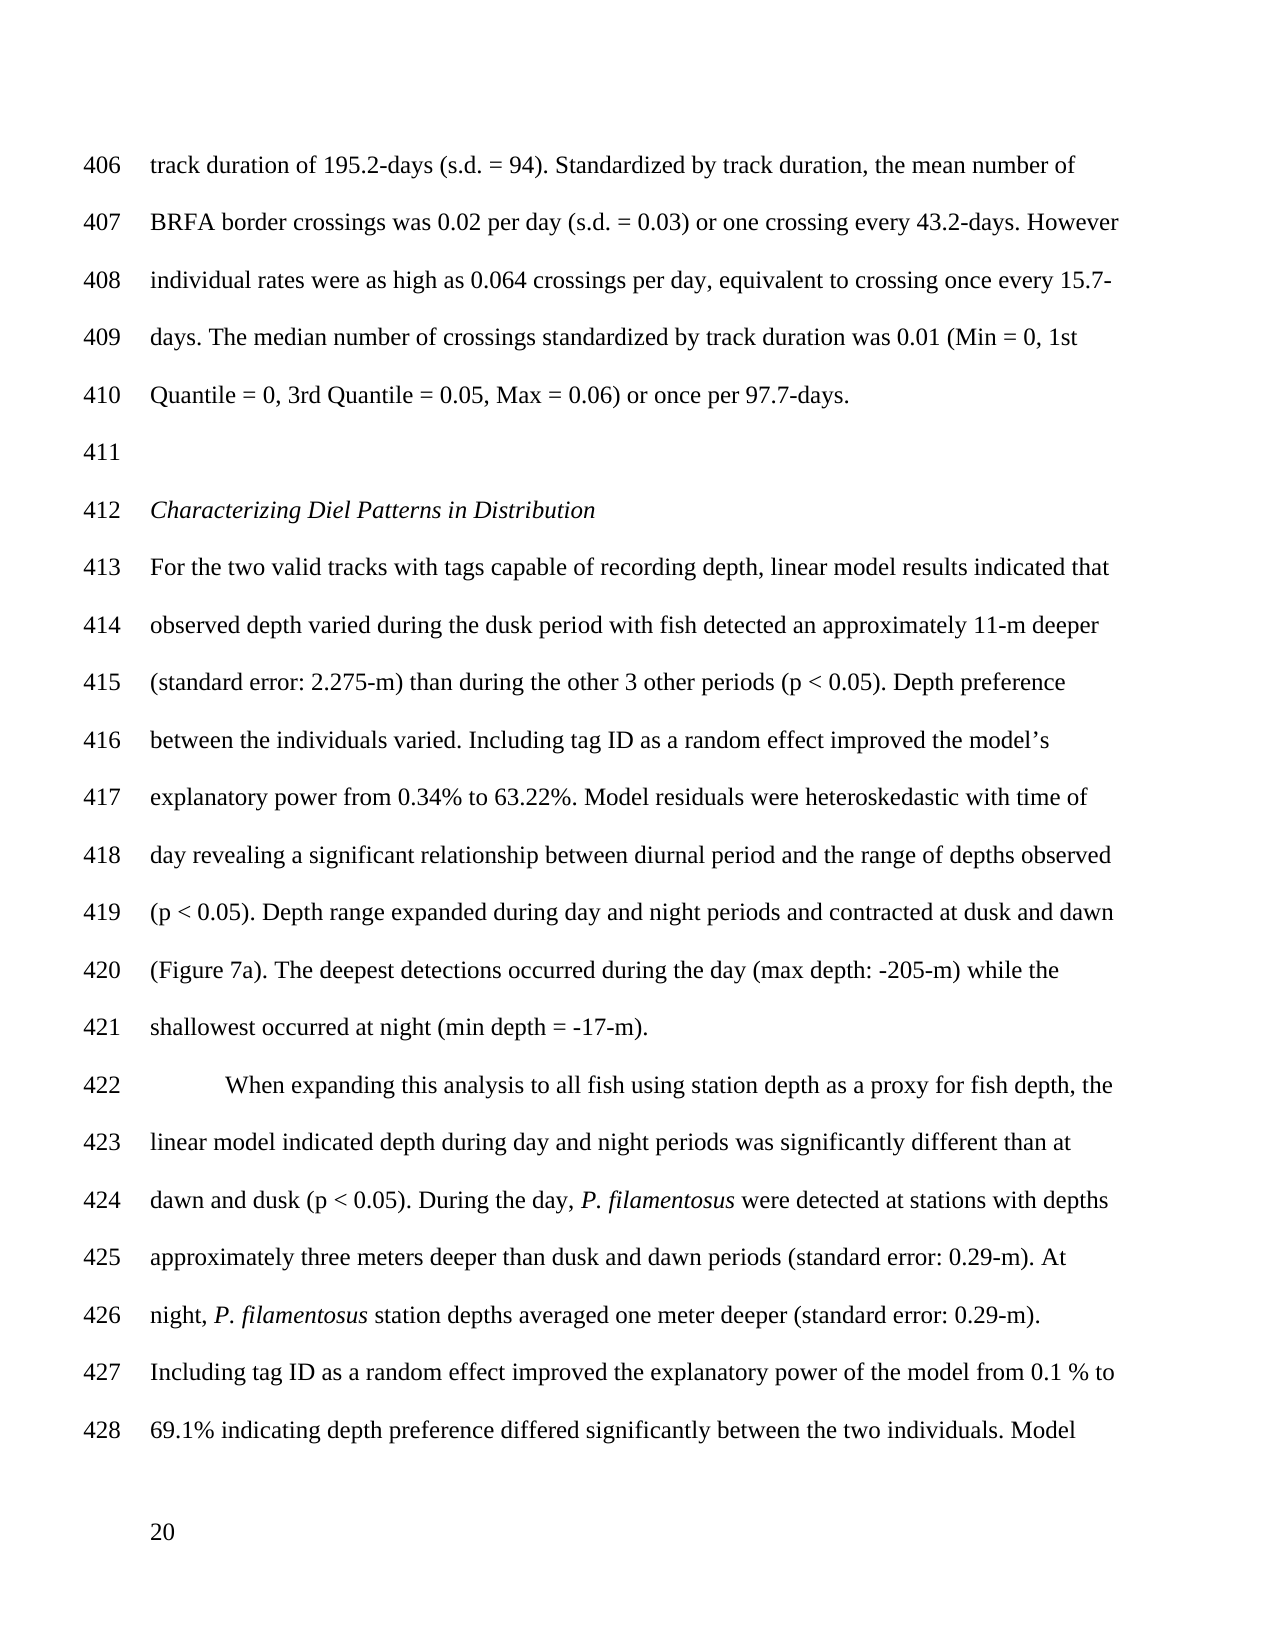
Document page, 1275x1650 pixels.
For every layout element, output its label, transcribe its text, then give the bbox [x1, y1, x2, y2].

text For the two valid tracks with tags capable of recording depth, linear model results indicated that observed depth varied during the dusk period with fish detected an approximately 11-m deeper (standard error: 2.275-m) than during the other 3 other periods (p < 0.05). Depth preference between the individuals varied. Including tag ID as a random effect improved the model’s explanatory power from 0.34% to 63.22%. Model residuals were heteroskedastic with time of day revealing a significant relationship between diurnal period and the range of depths observed (p < 0.05). Depth range expanded during day and night periods and contracted at dusk and dawn (Figure 7a). The deepest detections occurred during the day (max depth: -205-m) while the shallowest occurred at night (min depth = -17-m). [150, 552, 1125, 1041]
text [150, 1070, 1125, 1444]
text Characterizing Diel Patterns in Distribution [150, 495, 1125, 524]
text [150, 150, 1125, 409]
